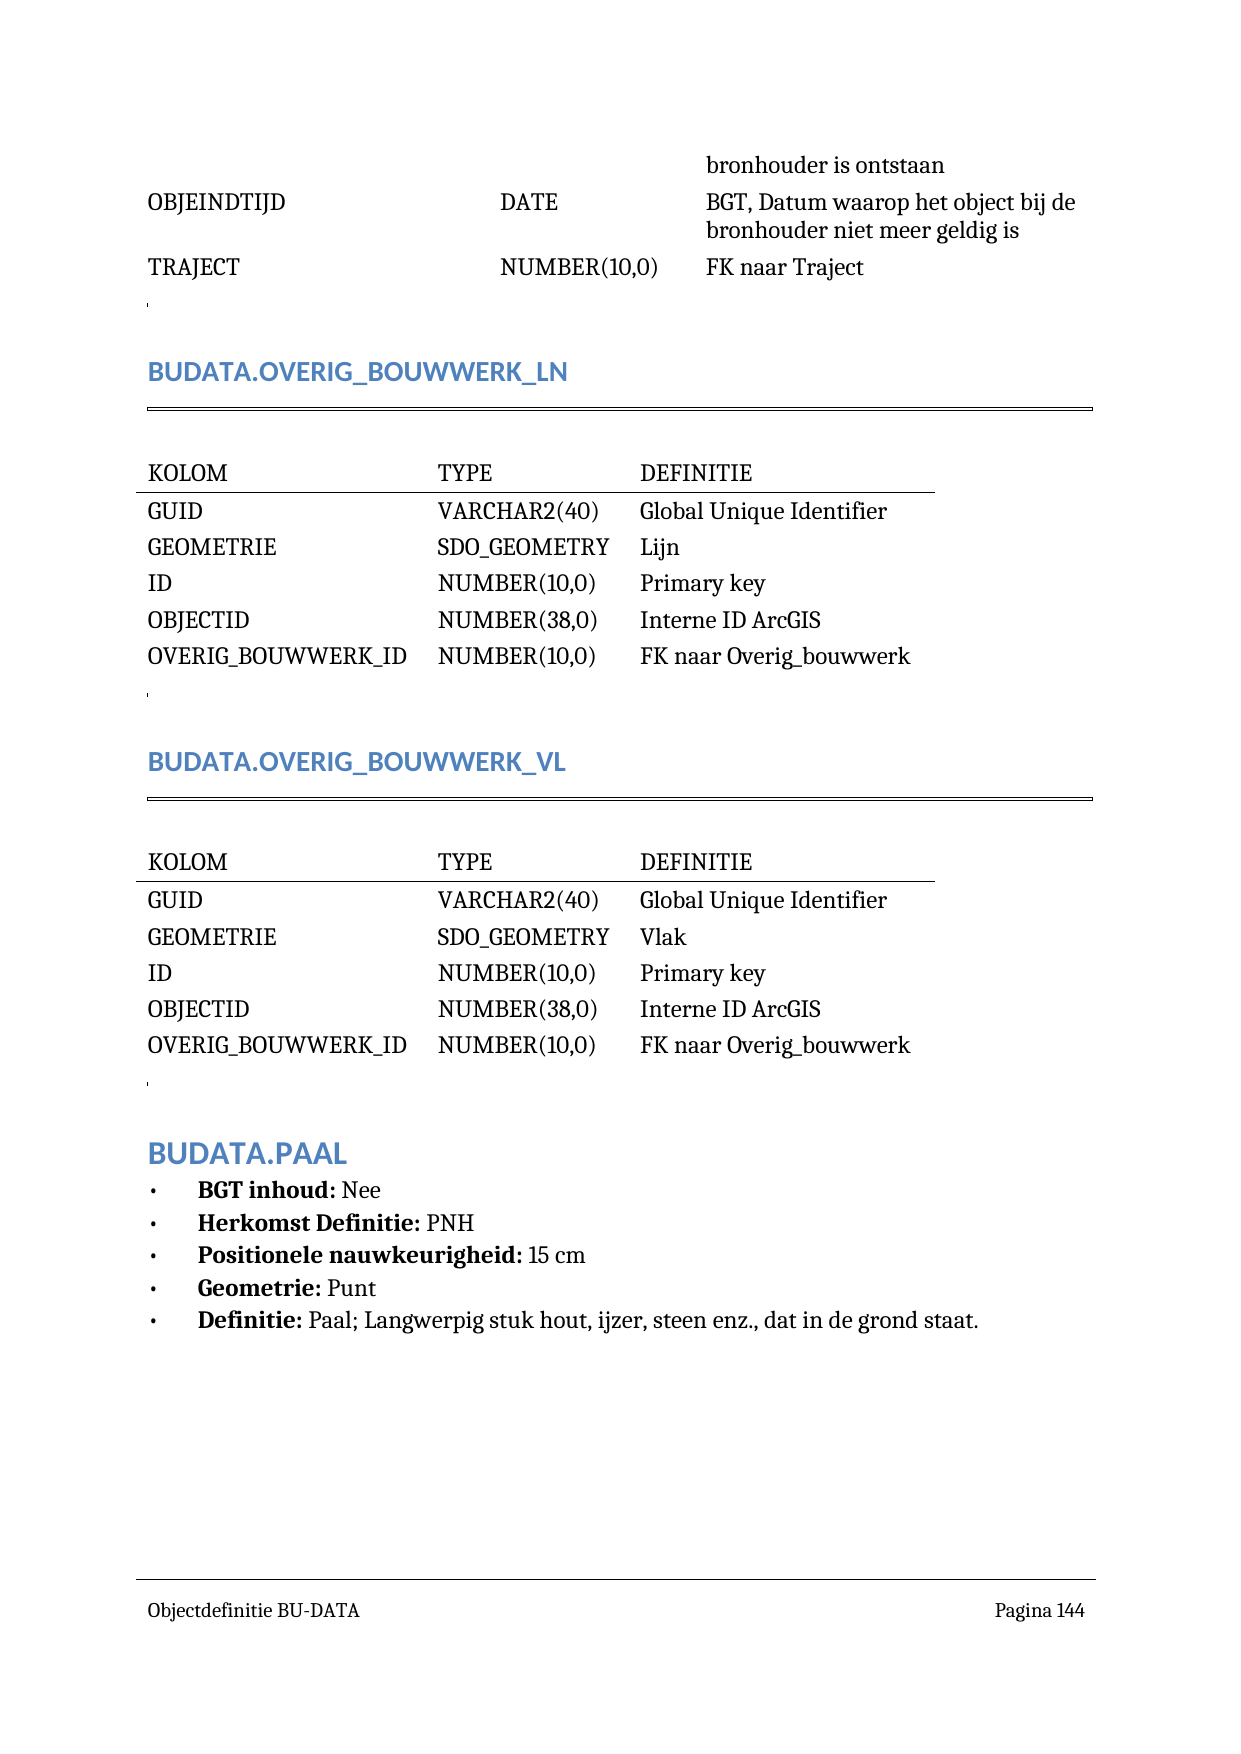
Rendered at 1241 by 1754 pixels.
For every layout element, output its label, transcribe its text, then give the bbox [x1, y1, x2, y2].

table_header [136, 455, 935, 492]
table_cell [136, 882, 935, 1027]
list Geometrie: Punt [148, 1274, 1093, 1303]
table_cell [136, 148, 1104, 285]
list Definitie: Paal; Langwerpig stuk hout, ijzer, steen enz., dat in de grond staat. [148, 1306, 1093, 1335]
list Positionele nauwkeurigheid: 15 cm [148, 1241, 1093, 1270]
subtitle BUDATA.OVERIG_BOUWWERK_VL [148, 743, 1093, 778]
list Herkomst Definitie: PNH [148, 1209, 1093, 1238]
subtitle BUDATA.OVERIG_BOUWWERK_LN [148, 353, 1093, 389]
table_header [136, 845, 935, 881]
list BGT inhoud: Nee [148, 1176, 1093, 1205]
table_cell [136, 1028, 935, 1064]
subtitle BUDATA.PAAL [148, 1132, 1093, 1173]
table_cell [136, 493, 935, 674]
